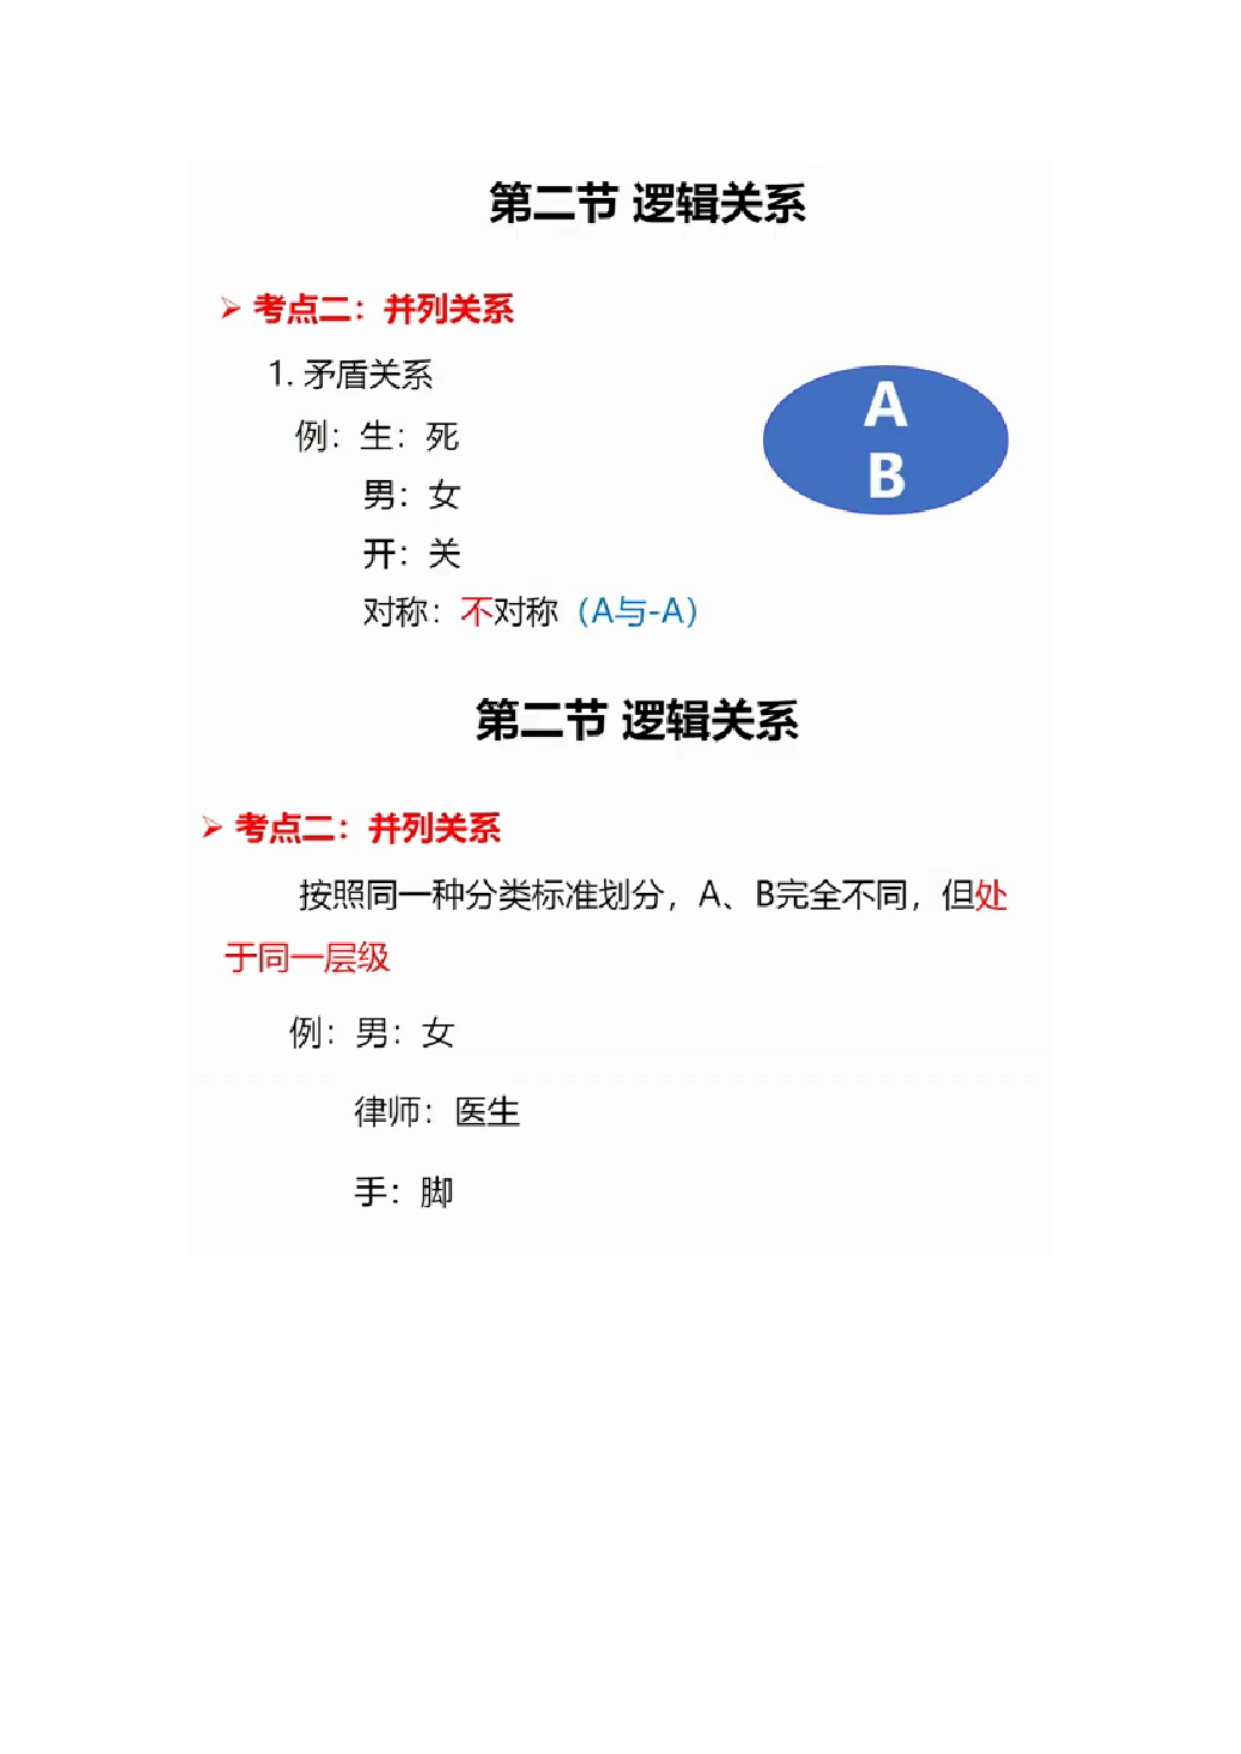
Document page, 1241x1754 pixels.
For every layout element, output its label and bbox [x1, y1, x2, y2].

picture [187, 162, 1053, 1256]
